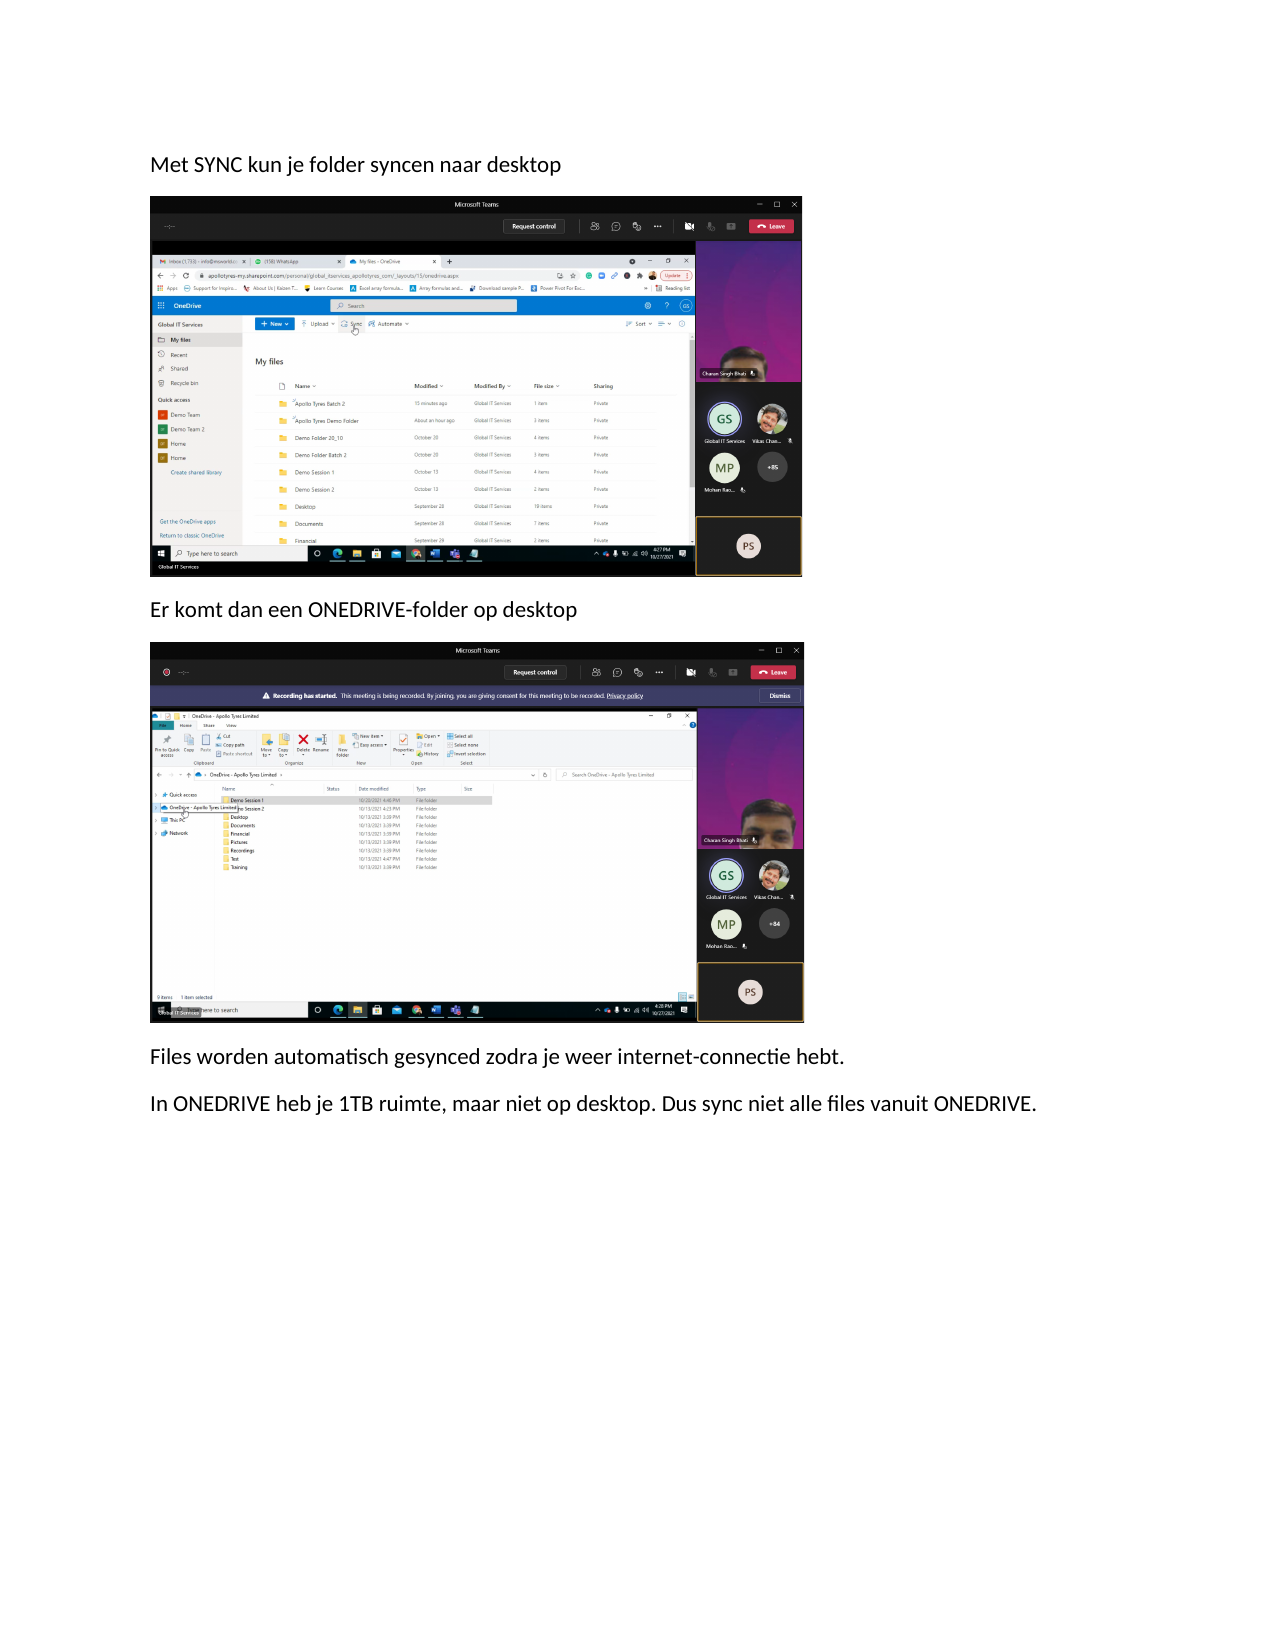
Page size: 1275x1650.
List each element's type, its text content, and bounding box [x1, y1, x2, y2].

text Met SYNC kun je folder syncen naar desktop [150, 150, 1125, 178]
text Er komt dan een ONEDRIVE-folder op desktop [150, 595, 1125, 623]
picture [150, 196, 803, 577]
text Files worden automatisch gesynced zodra je weer internet-connectie hebt. [150, 1042, 1125, 1070]
text In ONEDRIVE heb je 1TB ruimte, maar niet op desktop. Dus sync niet alle files vanuit ONEDRIVE. [150, 1089, 1125, 1117]
picture [150, 642, 805, 1023]
